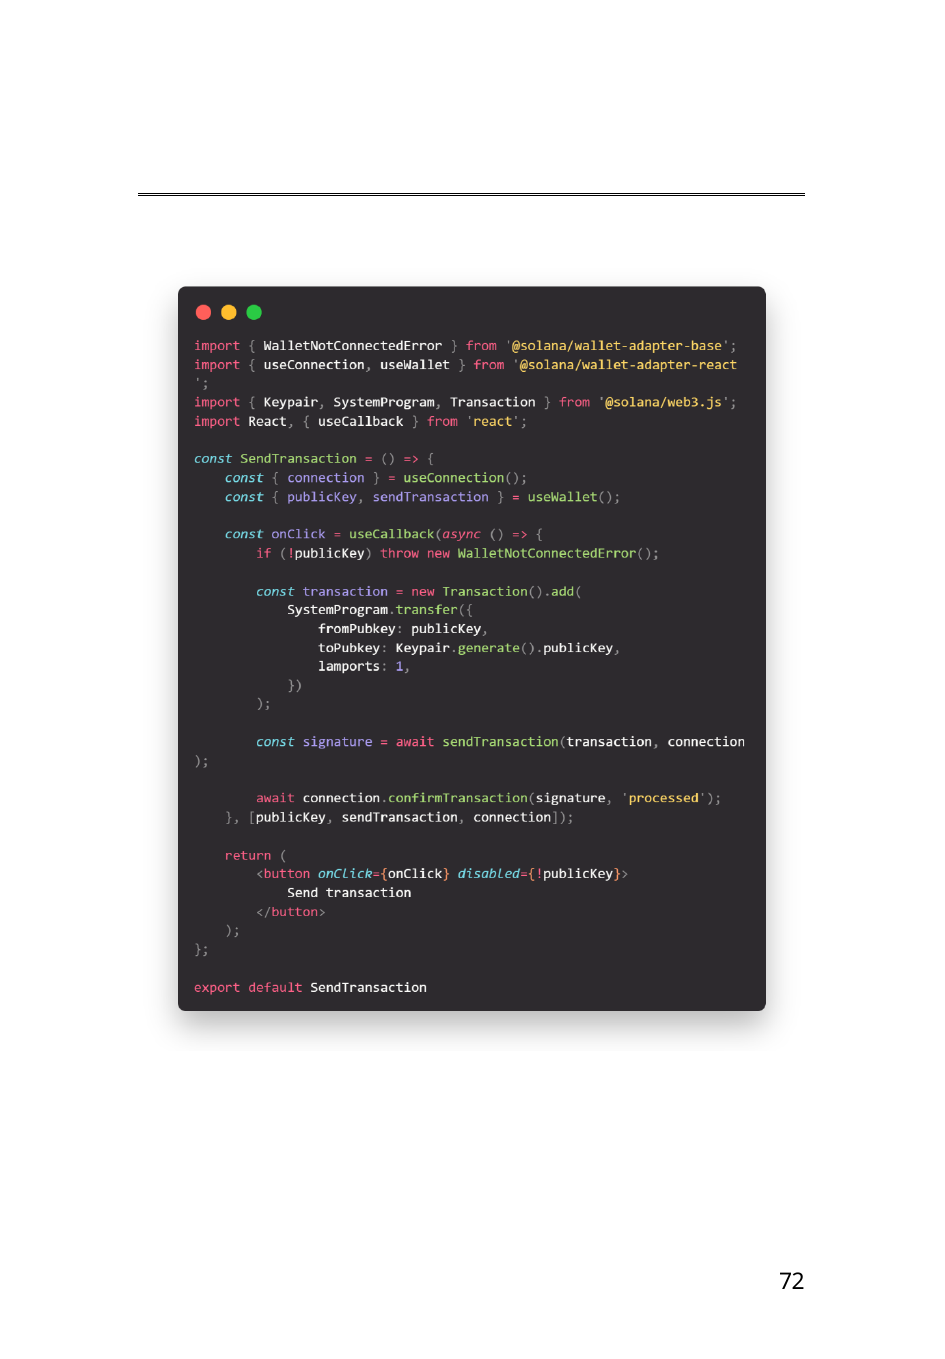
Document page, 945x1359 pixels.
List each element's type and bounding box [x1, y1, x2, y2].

picture [137, 246, 805, 1051]
